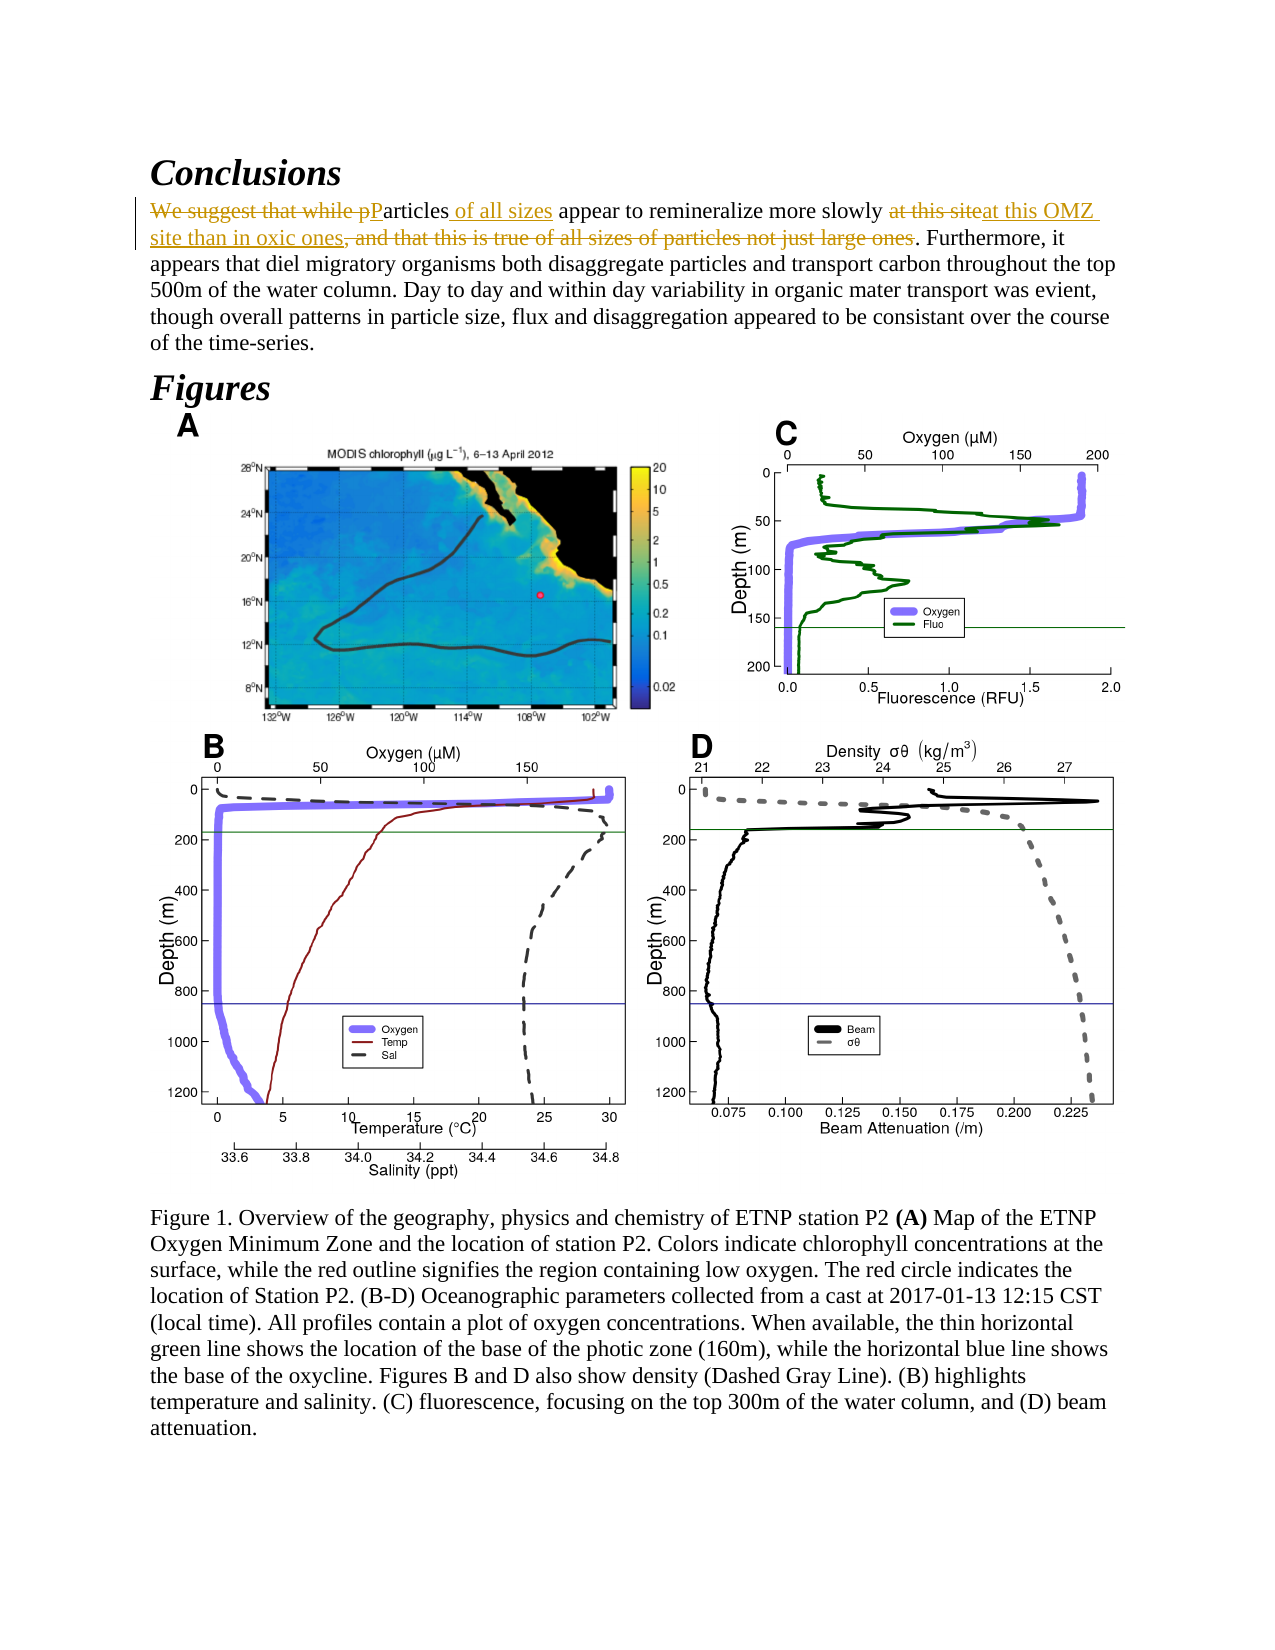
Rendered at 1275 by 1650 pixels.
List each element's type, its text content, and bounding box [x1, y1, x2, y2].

subtitle Conclusions [150, 150, 1125, 193]
text Figure 1. Overview of the geography, physics and chemistry of ETNP station P2 (A) Map of the ETNP Oxygen Minimum Zone and the location of station P2. Colors indicate chlorophyll concentrations at the surface, while the red outline signifies the region containing low oxygen. The red circle indicates the location of Station P2. (B-D) Oceanographic parameters collected from a cast at 2017-01-13 12:15 CST (local time). All profiles contain a plot of oxygen concentrations. When available, the thin horizontal green line shows the location of the base of the photic zone (160m), while the horizontal blue line shows the base of the oxycline. Figures B and D also show density (Dashed Gray Line). (B) highlights temperature and salinity. (C) fluorescence, focusing on the top 300m of the water column, and (D) beam attenuation. [150, 1203, 1125, 1441]
subtitle Figures [150, 366, 1125, 409]
picture [150, 413, 1125, 1194]
text articles appear to remineralize more slowly . Furthermore, it appears that diel migratory organisms both disaggregate particles and transport carbon throughout the top 500m of the water column. Day to day and within day variability in organic mater transport was evient, though overall patterns in particle size, flux and disaggregation appeared to be consistant over the course of the time-series. [150, 197, 1125, 355]
